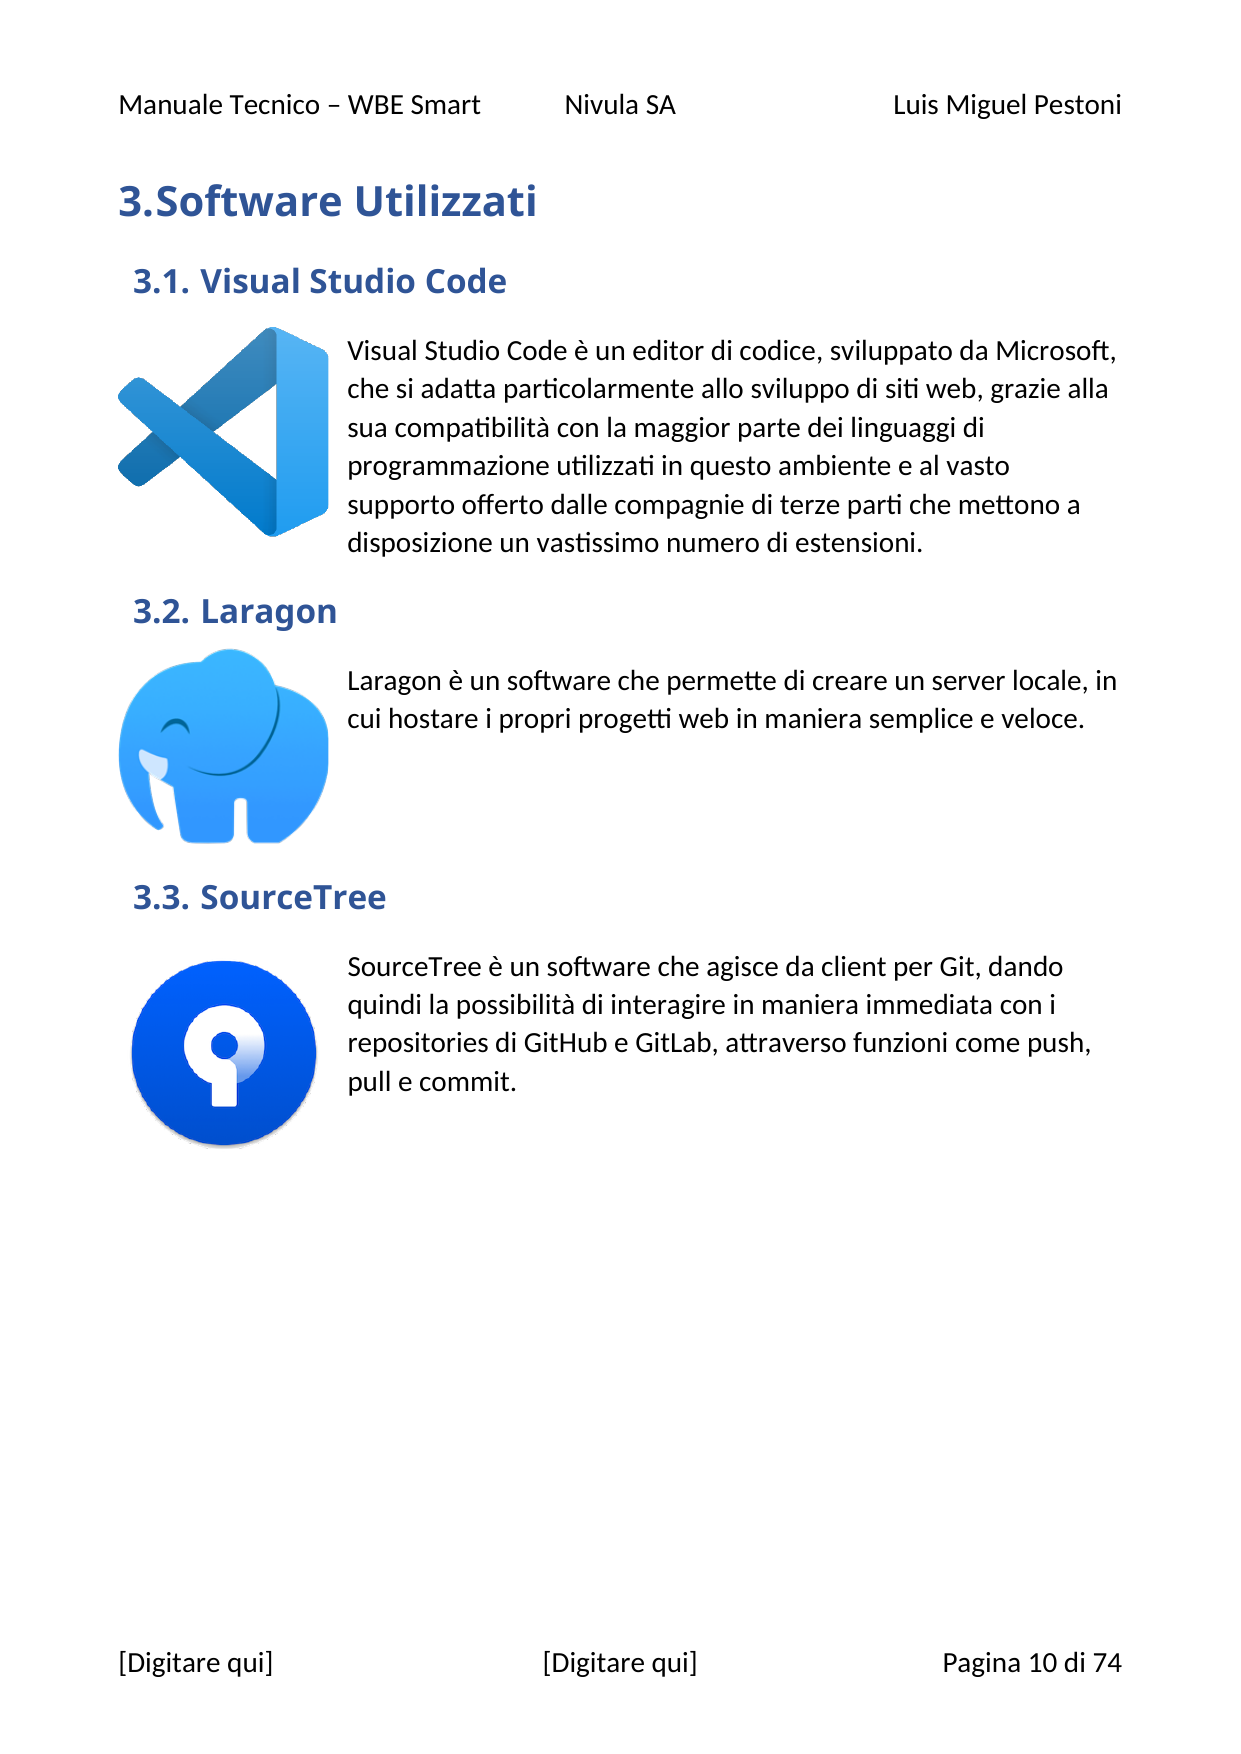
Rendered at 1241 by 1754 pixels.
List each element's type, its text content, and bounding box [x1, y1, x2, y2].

subtitle SourceTree [133, 874, 1122, 919]
picture [118, 640, 329, 851]
text Visual Studio Code è un editor di codice, sviluppato da Microsoft, che si adatta particolarmente allo sviluppo di siti web, grazie alla sua compatibilità con la maggior parte dei linguaggi di programmazione utilizzati in questo ambiente e al vasto supporto offerto dalle compagnie di terze parti che mettono a disposizione un vastissimo numero di estensioni. [118, 332, 1122, 560]
text SourceTree è un software che agisce da client per Git, dando quindi la possibilità di interagire in maniera immediata con i repositories di GitHub e GitLab, attraverso funzioni come push, pull e commit. [329, 948, 1122, 1099]
subtitle Laragon [133, 588, 1122, 633]
subtitle Software Utilizzati [118, 172, 1122, 229]
picture [118, 326, 329, 537]
text Laragon è un software che permette di creare un server locale, in cui hostare i propri progetti web in maniera semplice e veloce. [329, 662, 1122, 736]
picture [118, 947, 329, 1158]
subtitle Visual Studio Code [133, 258, 1122, 303]
